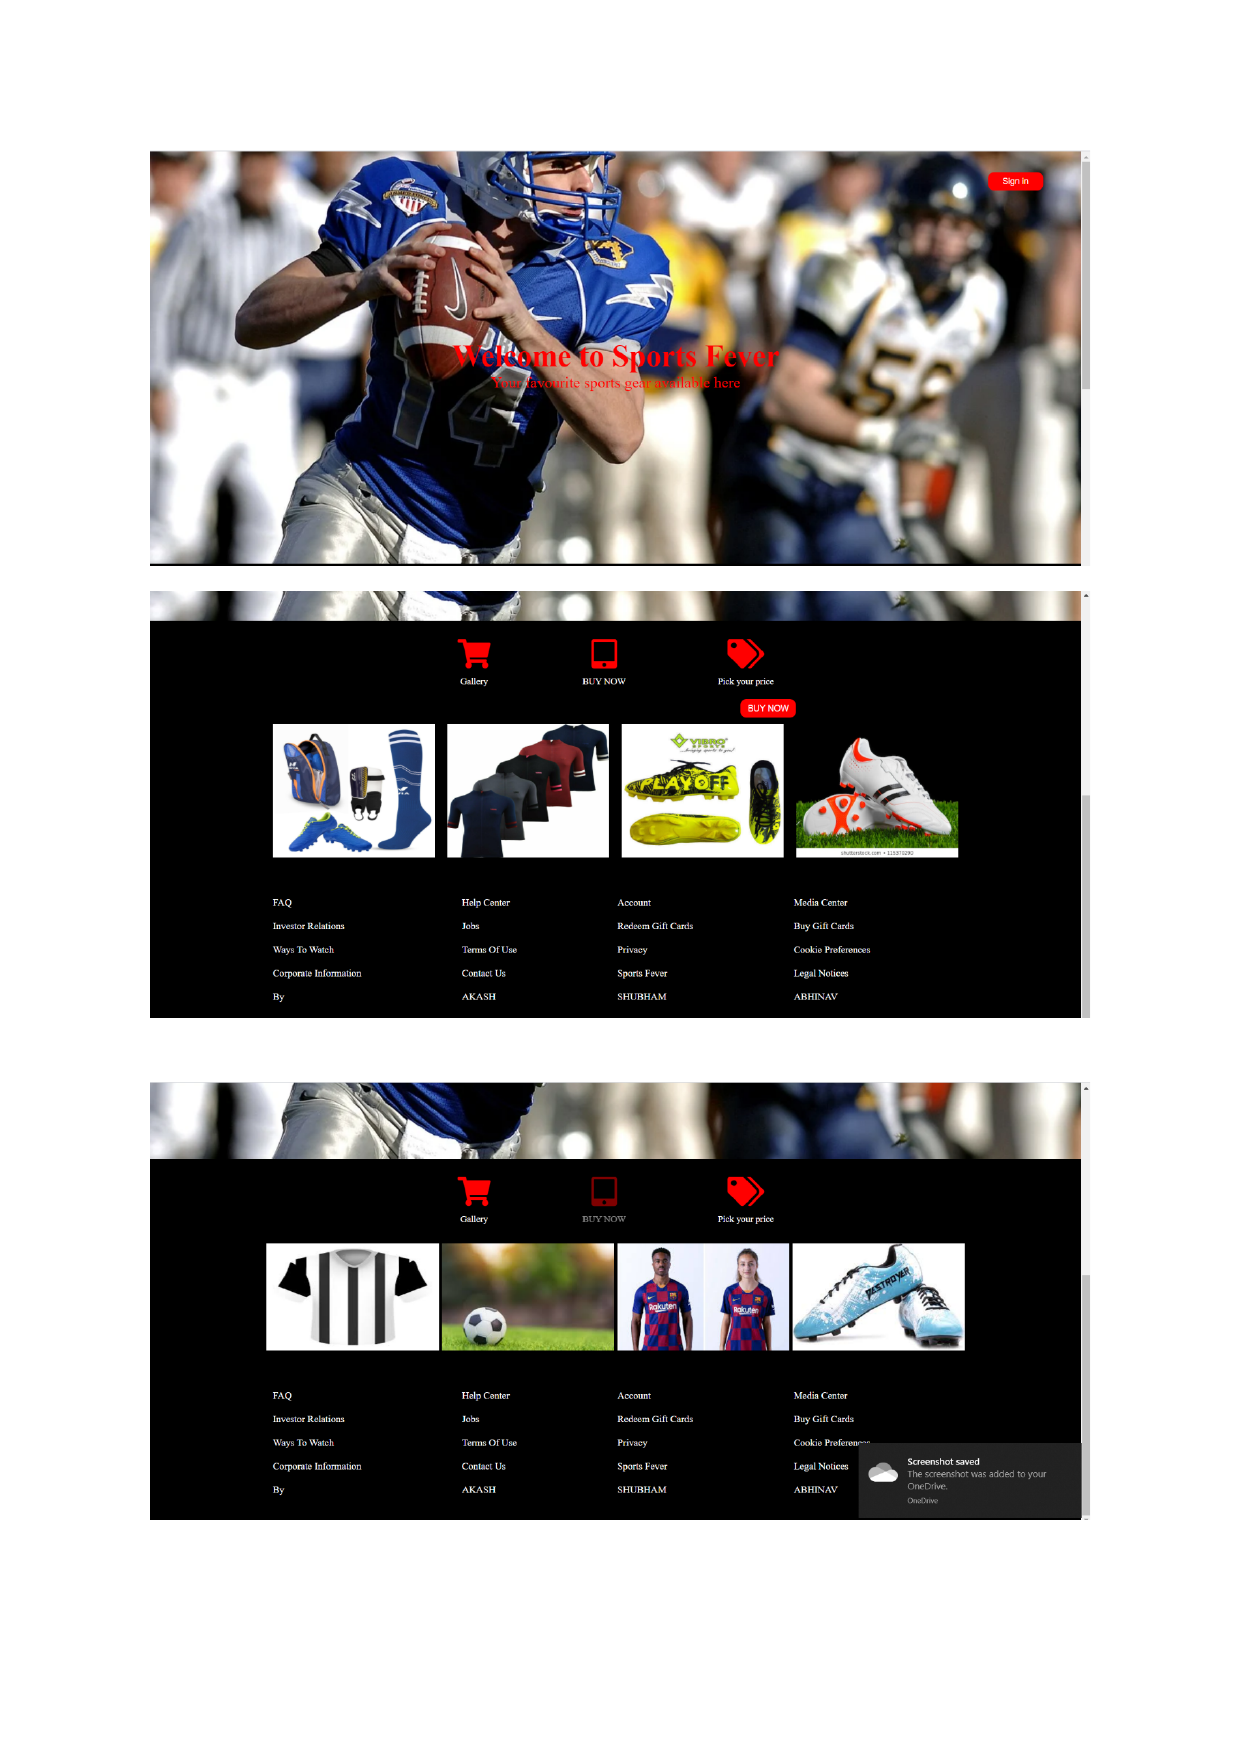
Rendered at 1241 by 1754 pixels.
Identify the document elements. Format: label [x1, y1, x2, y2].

picture [150, 150, 1091, 566]
picture [150, 591, 1091, 1018]
picture [150, 1082, 1091, 1520]
